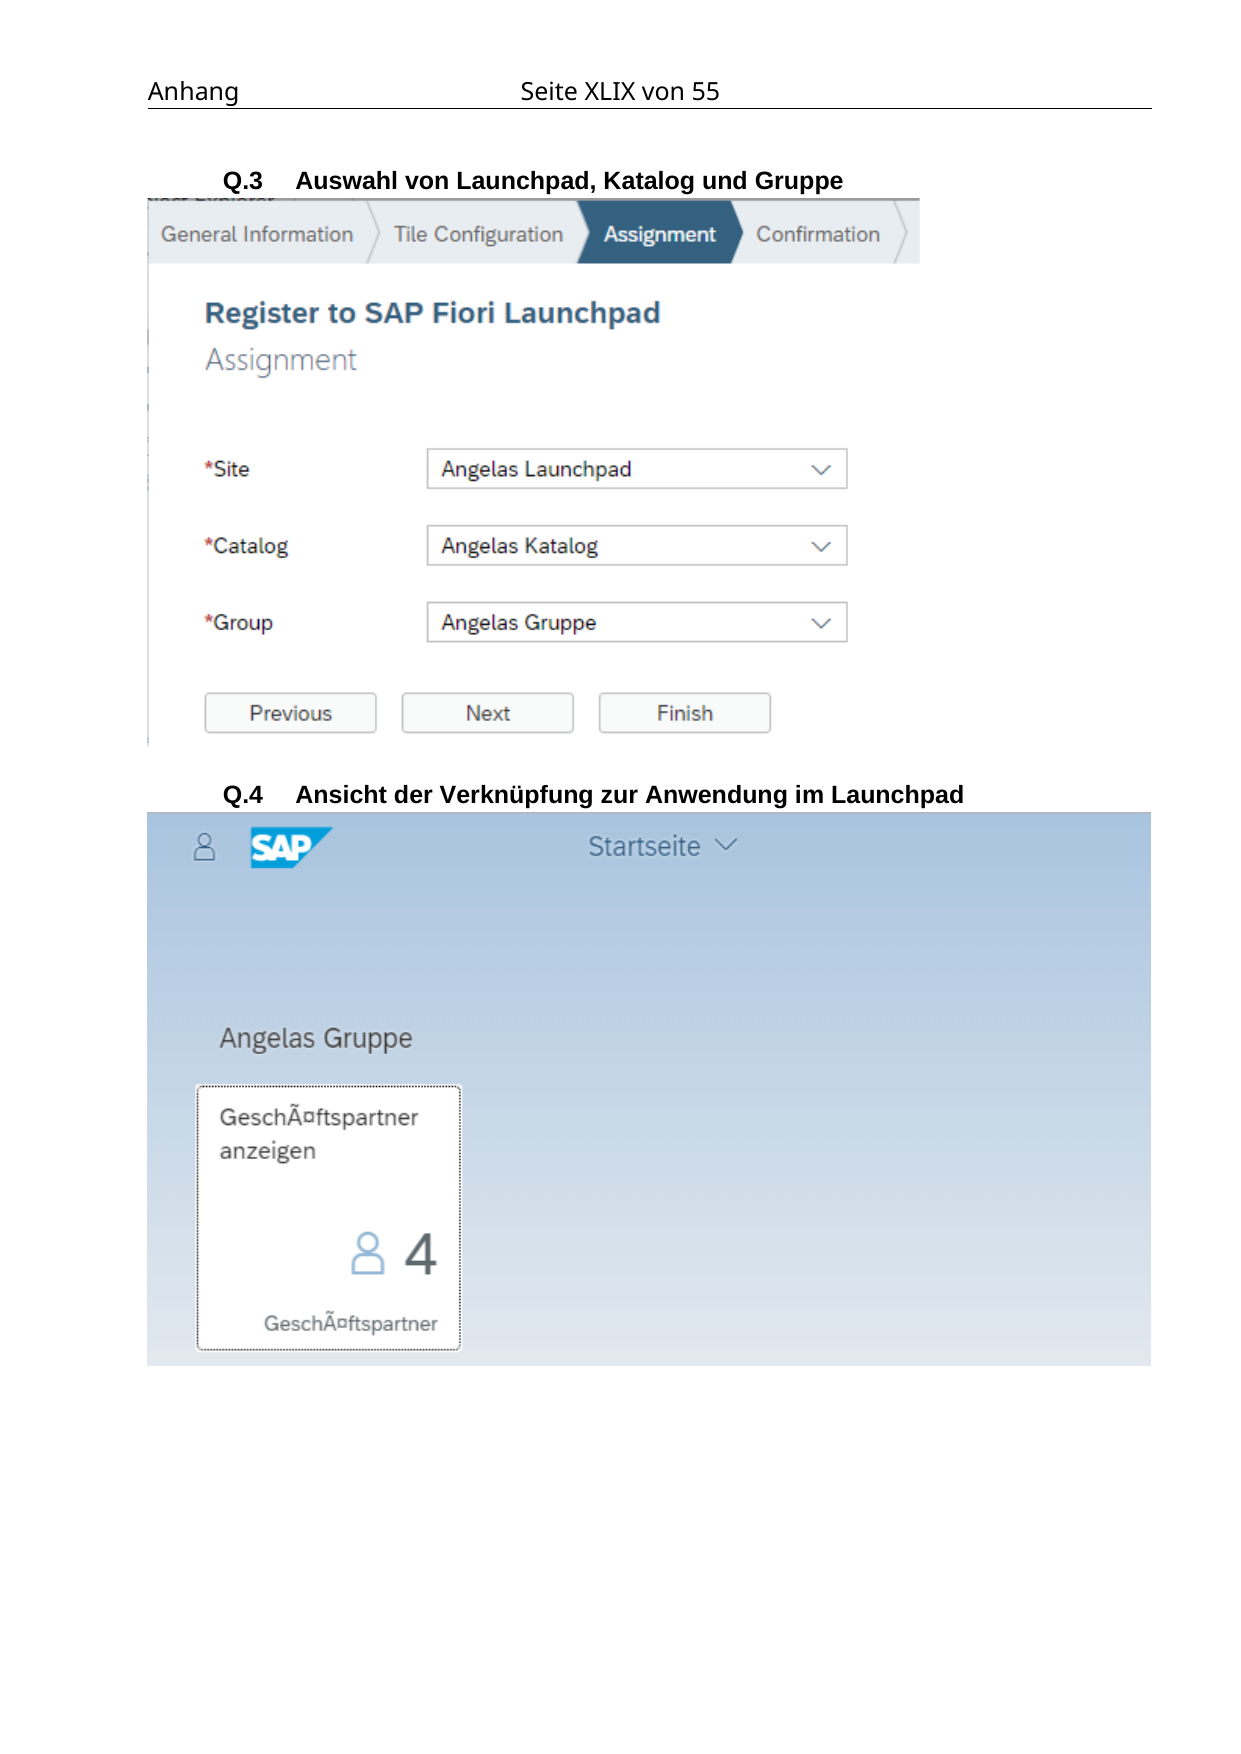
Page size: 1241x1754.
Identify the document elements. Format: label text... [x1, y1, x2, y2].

picture [147, 812, 1151, 1366]
text Auswahl von Launchpad, Katalog und Gruppe [223, 166, 1152, 195]
text Ansicht der Verknüpfung zur Anwendung im Launchpad [223, 781, 1152, 809]
picture [147, 198, 920, 746]
